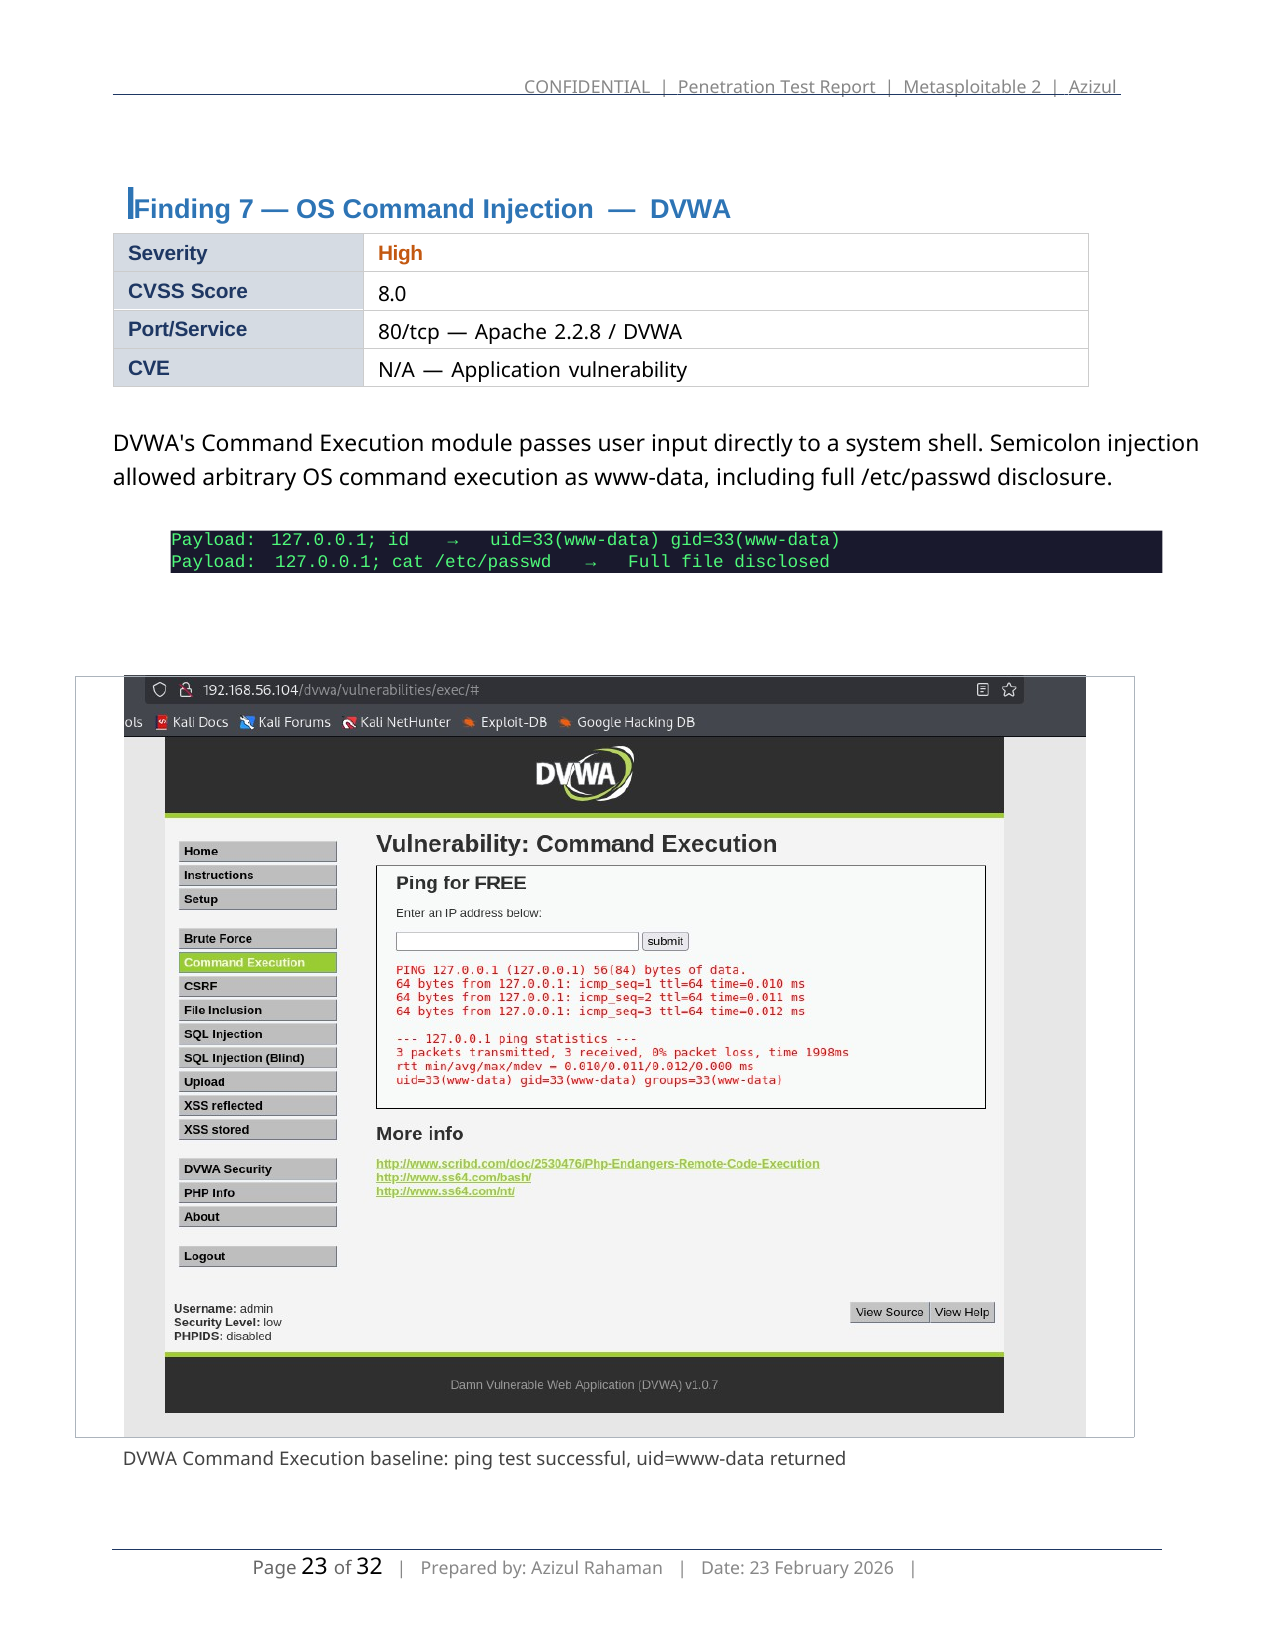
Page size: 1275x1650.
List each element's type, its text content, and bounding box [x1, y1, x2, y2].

table_header High [364, 234, 1088, 271]
table_cell 8.0 [364, 272, 1088, 309]
picture [124, 677, 1086, 1437]
text Finding 7 — OS Command Injection — DVWA [128, 188, 1200, 225]
table_cell CVSS Score [114, 272, 363, 309]
table_cell Port/Service [114, 311, 363, 348]
table_header Severity [114, 234, 363, 271]
text DVWA Command Execution baseline: ping test successful, uid=www-data returned [75, 1448, 1200, 1470]
table_cell 80/tcp — Apache 2.2.8 / DVWA [364, 311, 1088, 348]
picture [128, 187, 134, 219]
text DVWA's Command Execution module passes user input directly to a system shell. Semicolon injection allowed arbitrary OS command execution as www-data, including full /etc/passwd disclosure. [113, 427, 1200, 493]
table_cell CVE [114, 349, 363, 386]
table_cell N/A — Application vulnerability [364, 349, 1088, 386]
